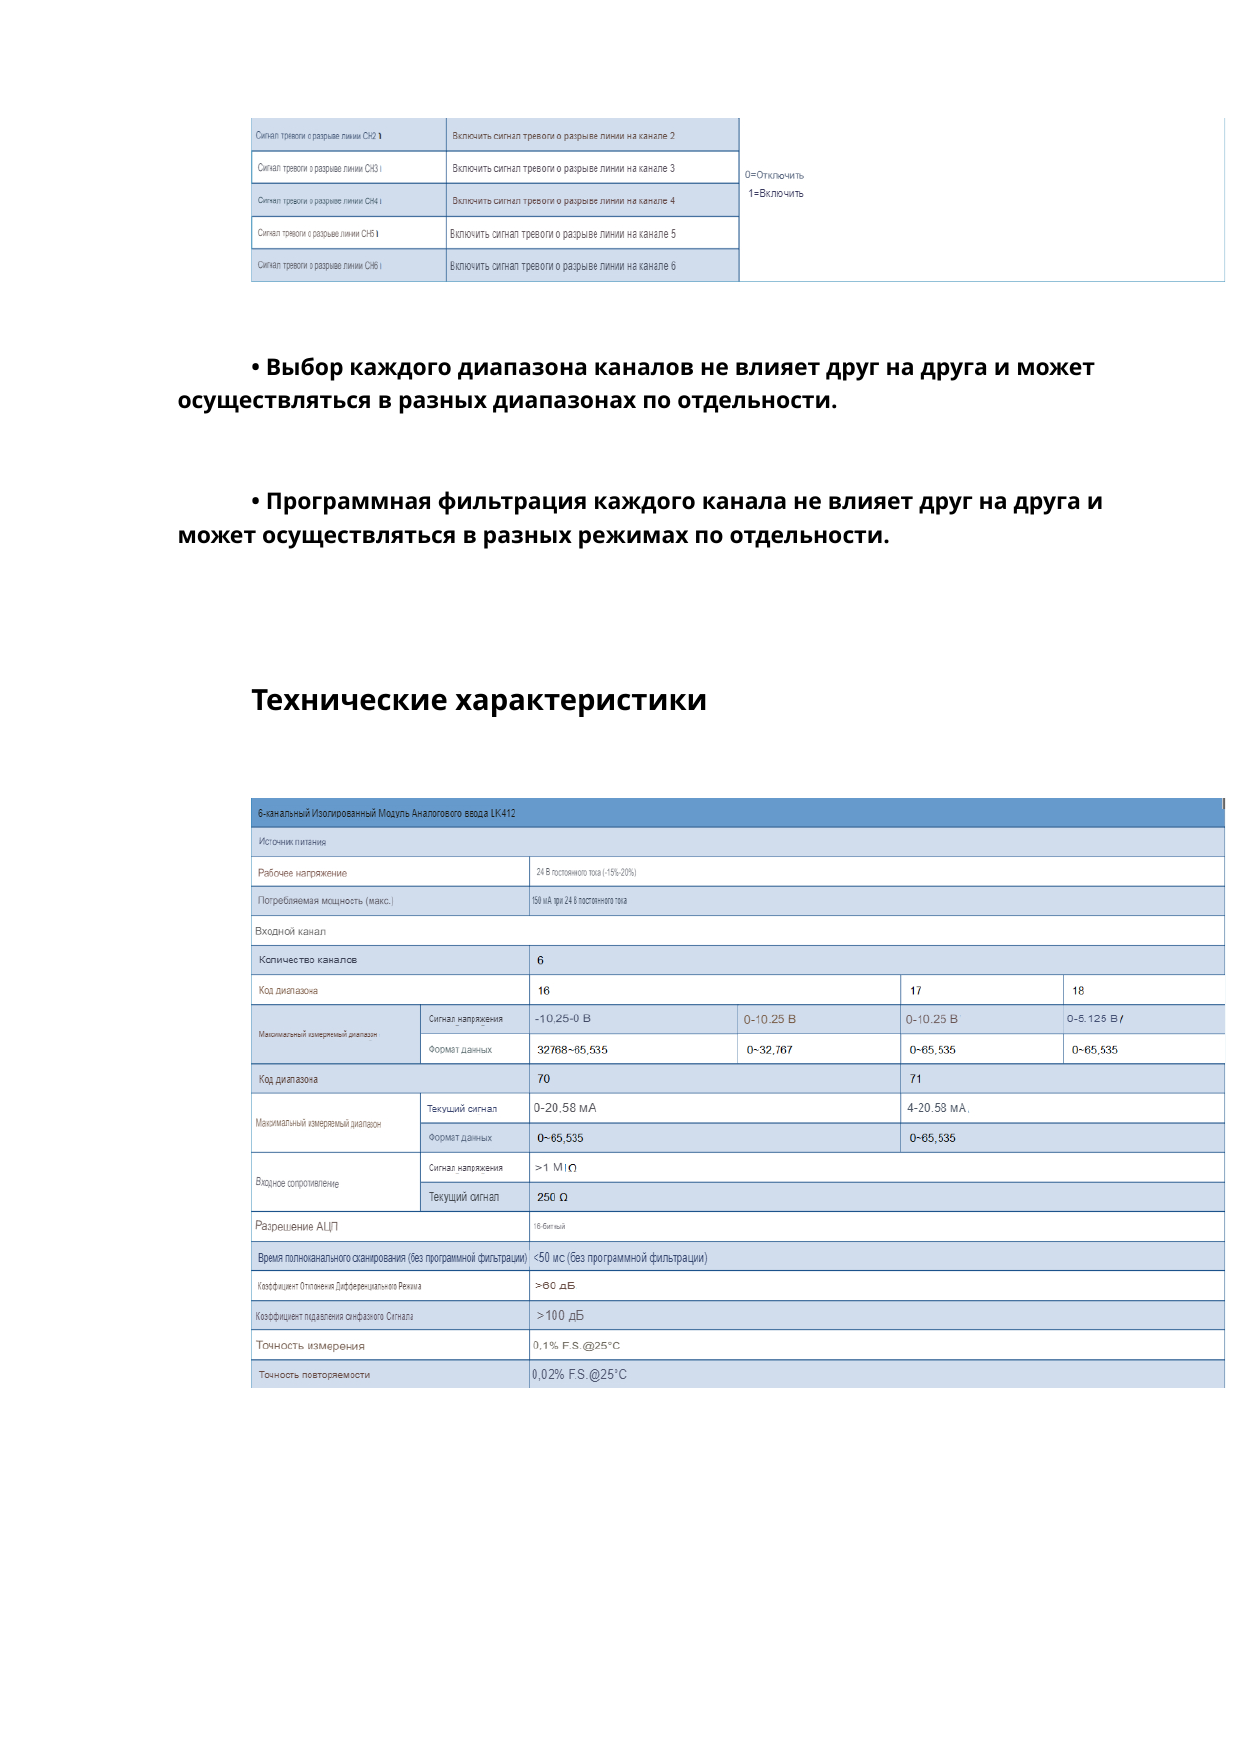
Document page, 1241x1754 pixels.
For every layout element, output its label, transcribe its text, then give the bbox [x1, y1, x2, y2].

picture [251, 118, 1226, 282]
text • Выбор каждого диапазона каналов не влияет друг на друга и может осуществляться в разных диапазонах по отдельности. [177, 351, 1152, 416]
text • Программная фильтрация каждого канала не влияет друг на друга и может осуществляться в разных режимах по отдельности. [177, 485, 1152, 550]
picture [251, 798, 1226, 1388]
text Технические характеристики [177, 679, 1152, 719]
